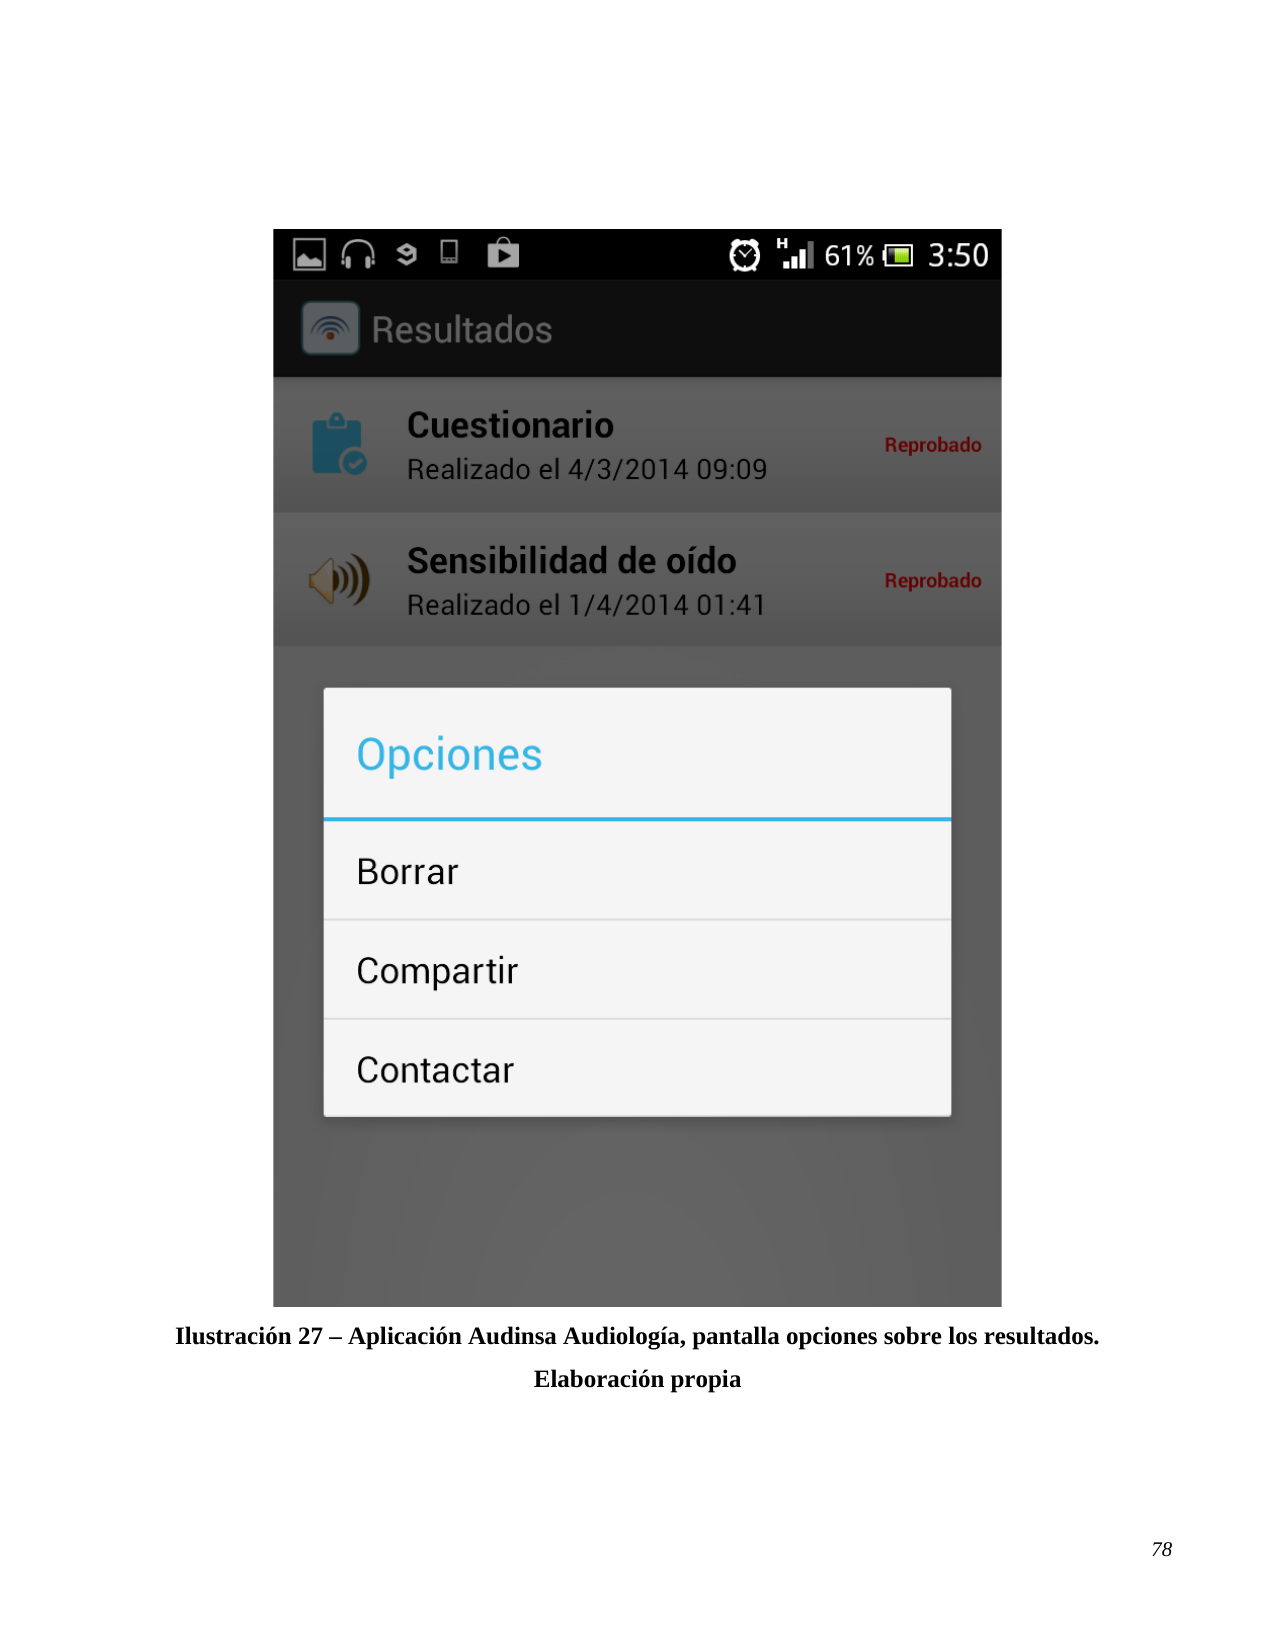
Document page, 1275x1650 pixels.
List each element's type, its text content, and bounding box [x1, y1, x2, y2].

text Ilustración 27 – Aplicación Audinsa Audiología, pantalla opciones sobre los resultados. [103, 1321, 1172, 1350]
picture [273, 229, 1002, 1307]
text Elaboración propia [103, 1364, 1172, 1393]
